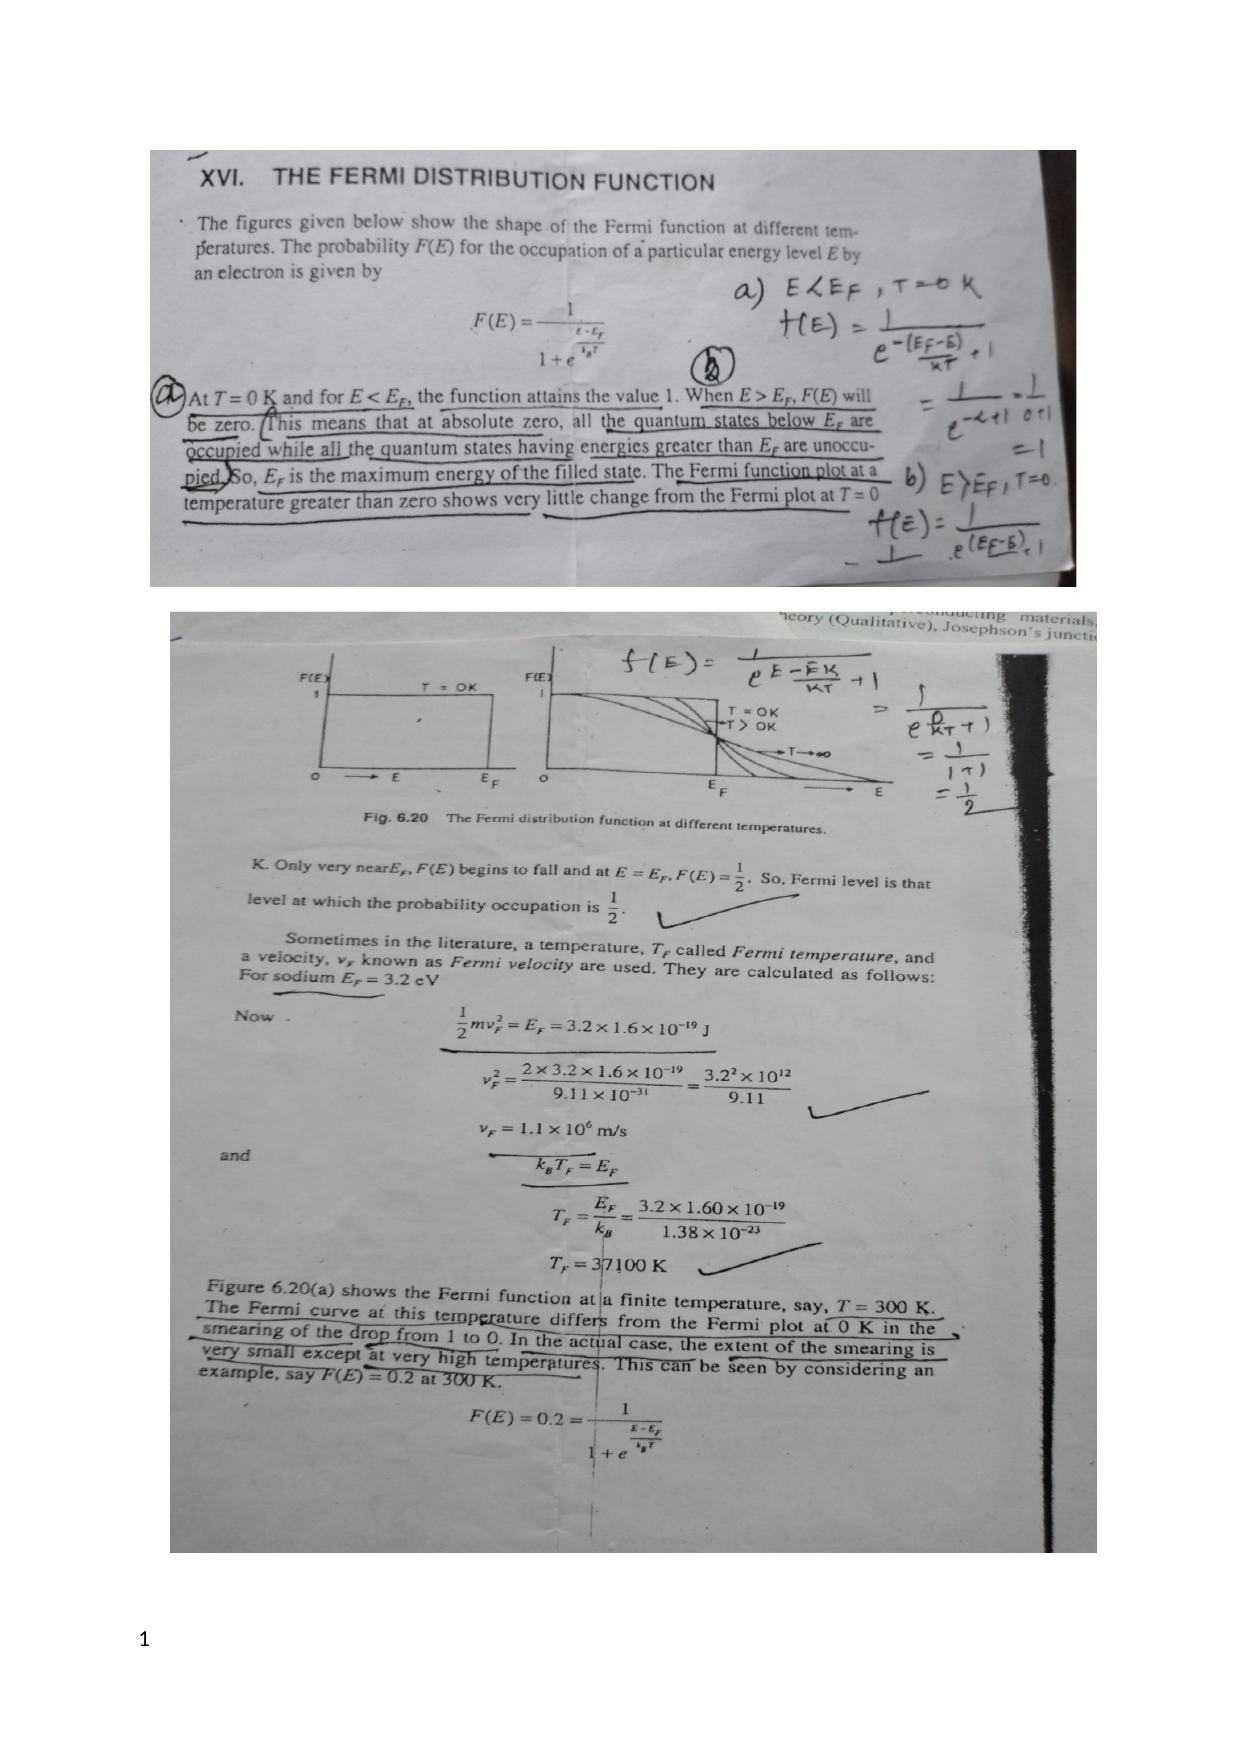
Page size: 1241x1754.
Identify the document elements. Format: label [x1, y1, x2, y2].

picture [150, 150, 1077, 587]
